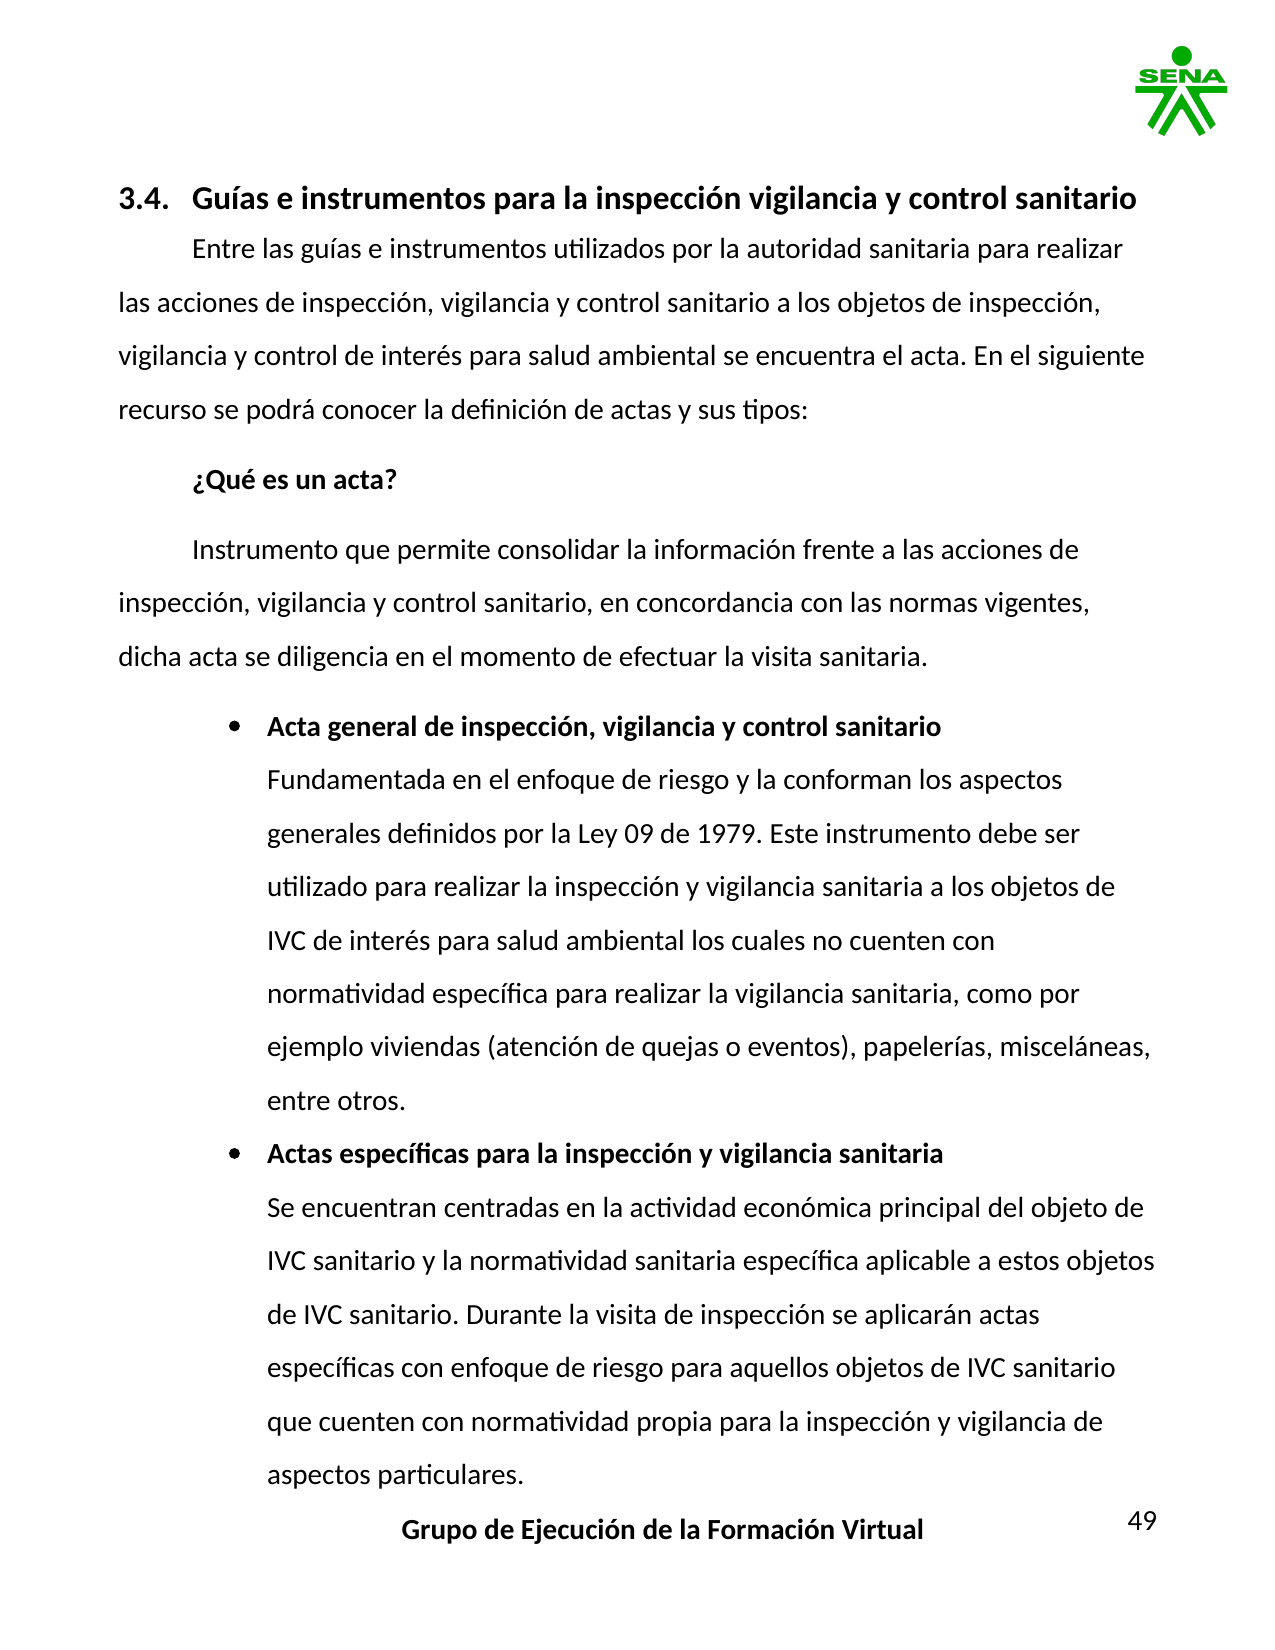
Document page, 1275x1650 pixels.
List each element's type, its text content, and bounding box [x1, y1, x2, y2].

list Fundamentada en el enfoque de riesgo y la conforman los aspectos generales definidos por la Ley 09 de 1979. Este instrumento debe ser utilizado para realizar la inspección y vigilancia sanitaria a los objetos de IVC de interés para salud ambiental los cuales no cuenten con normatividad específica para realizar la vigilancia sanitaria, como por ejemplo viviendas (atención de quejas o eventos), papelerías, misceláneas, entre otros. [267, 761, 1157, 1118]
text Entre las guías e instrumentos utilizados por la autoridad sanitaria para realizar las acciones de inspección, vigilancia y control sanitario a los objetos de inspección, vigilancia y control de interés para salud ambiental se encuentra el acta. En el siguiente recurso se podrá conocer la definición de actas y sus tipos: [118, 230, 1157, 426]
list Acta general de inspección, vigilancia y control sanitario [229, 708, 1157, 743]
text ¿Qué es un acta? [118, 461, 1157, 496]
picture [1135, 46, 1228, 136]
list Se encuentran centradas en la actividad económica principal del objeto de IVC sanitario y la normatividad sanitaria específica aplicable a estos objetos de IVC sanitario. Durante la visita de inspección se aplicarán actas específicas con enfoque de riesgo para aquellos objetos de IVC sanitario que cuenten con normatividad propia para la inspección y vigilancia de aspectos particulares. [267, 1189, 1157, 1492]
list Actas específicas para la inspección y vigilancia sanitaria [229, 1135, 1157, 1171]
subtitle Guías e instrumentos para la inspección vigilancia y control sanitario [118, 177, 1157, 218]
text Instrumento que permite consolidar la información frente a las acciones de inspección, vigilancia y control sanitario, en concordancia con las normas vigentes, dicha acta se diligencia en el momento de efectuar la visita sanitaria. [118, 531, 1157, 673]
